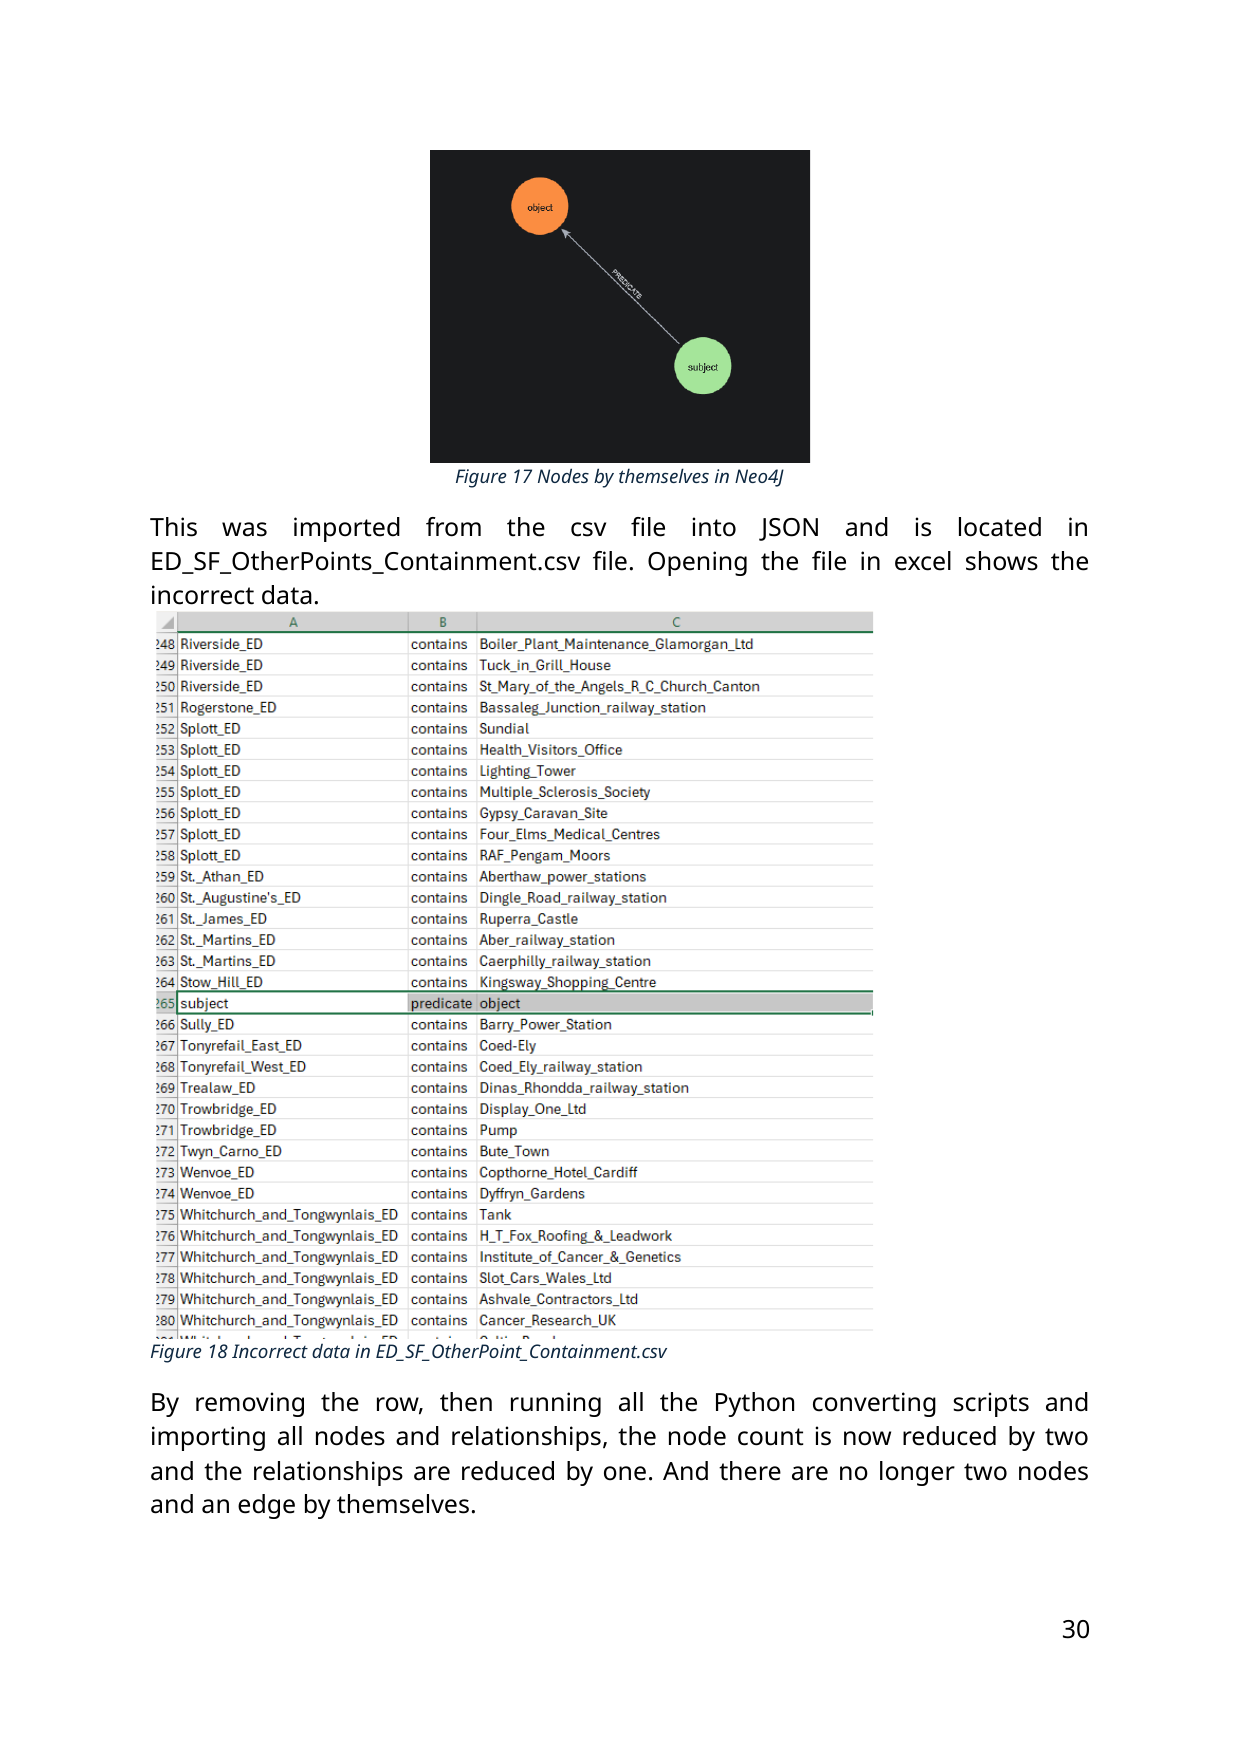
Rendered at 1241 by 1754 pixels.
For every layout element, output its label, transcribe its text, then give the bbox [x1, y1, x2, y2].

picture [430, 150, 811, 463]
picture [156, 611, 874, 1339]
text By removing the row, then running all the Python converting scripts and importing all nodes and relationships, the node count is now reduced by two and the relationships are reduced by one. And there are no longer two nodes and an edge by themselves. [150, 1385, 1090, 1521]
text This was imported from the csv file into JSON and is located in ED_SF_OtherPoints_Containment.csv file. Opening the file in excel shows the incorrect data. [150, 509, 1090, 611]
